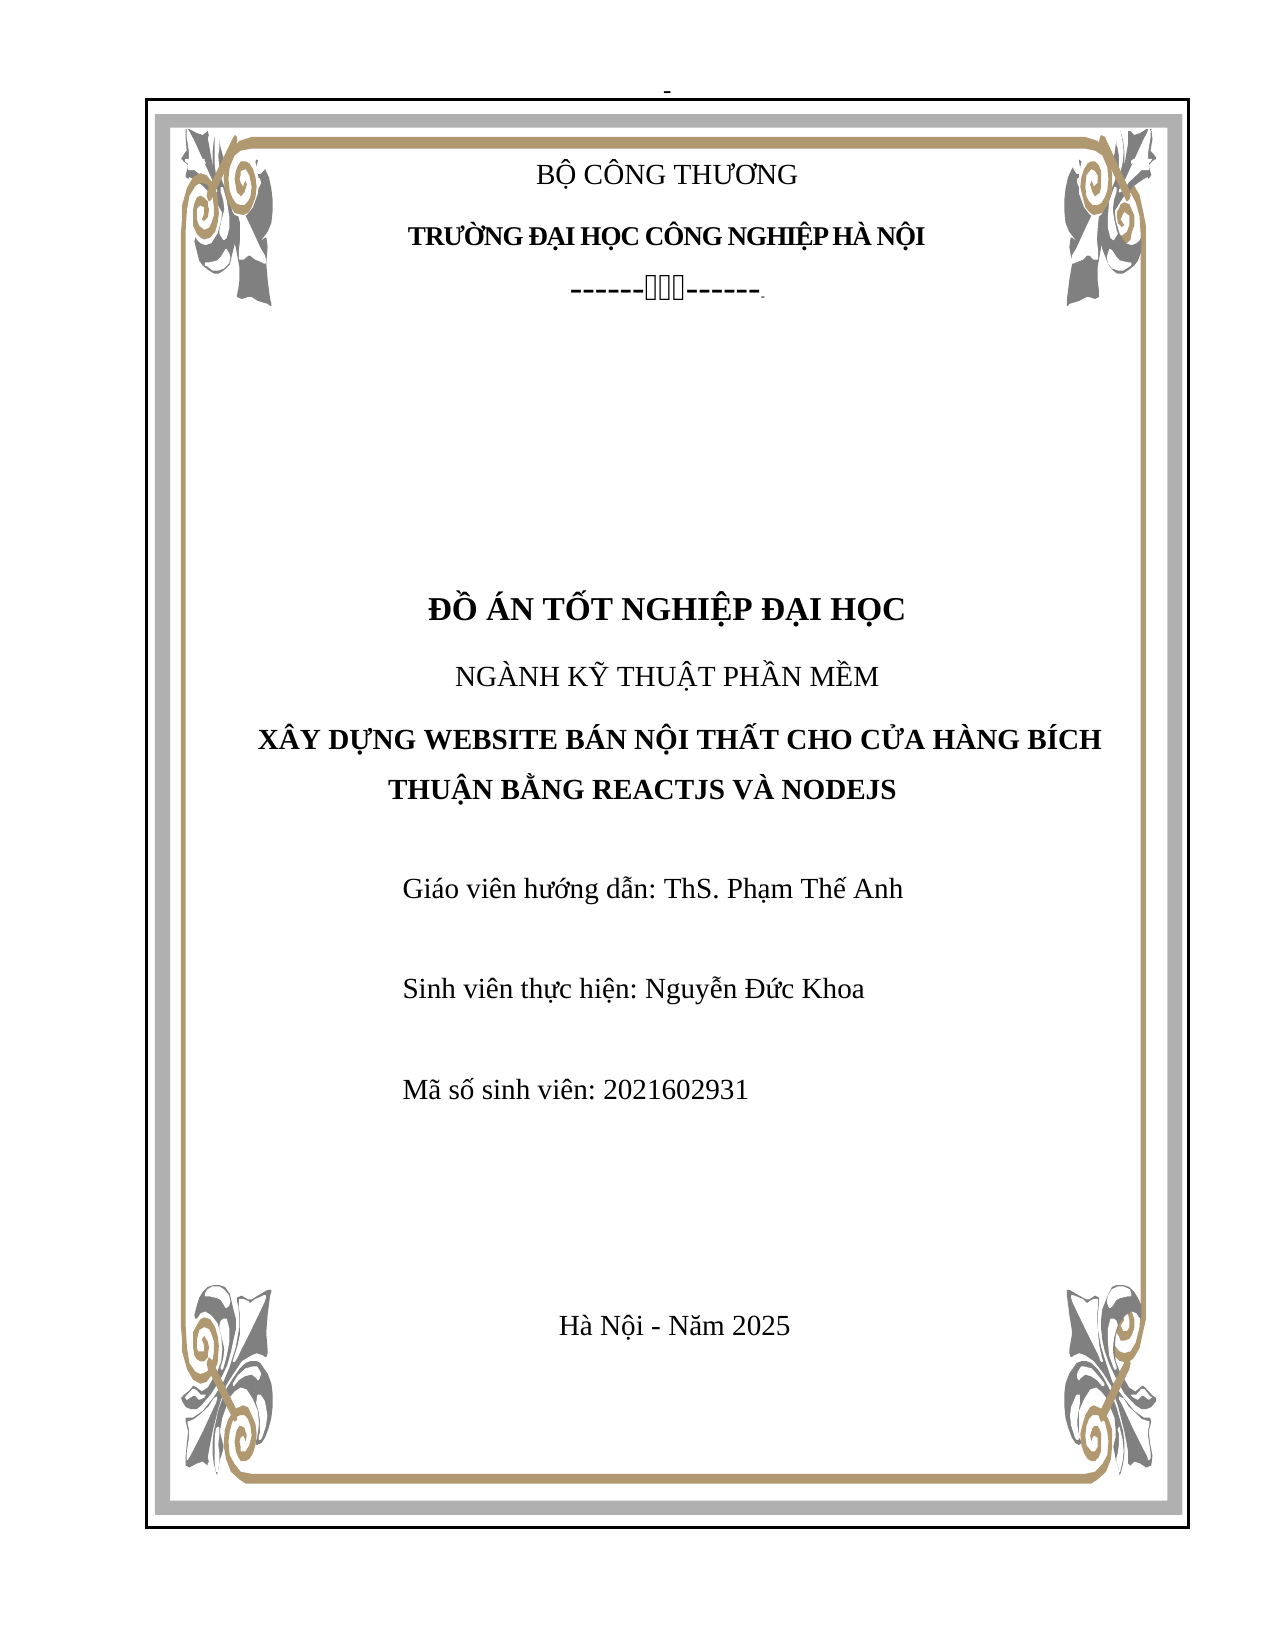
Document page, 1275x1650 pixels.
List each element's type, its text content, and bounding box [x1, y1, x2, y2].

title TRƯỜNG ĐẠI HỌC CÔNG NGHIỆP HÀ NỘI [177, 220, 1157, 251]
text NGÀNH KỸ THUẬT PHẦN MỀM [177, 659, 1157, 693]
text BỘ CÔNG THƯƠNG [177, 157, 1157, 191]
text ĐỒ ÁN TỐT NGHIỆP ĐẠI HỌC [177, 589, 1157, 627]
text ------------- [177, 266, 1157, 309]
text Giáo viên hướng dẫn: ThS. Phạm Thế Anh [177, 871, 1157, 904]
text Mã số sinh viên: 2021602931 [177, 1072, 1157, 1106]
text Sinh viên thực hiện: Nguyễn Đức Khoa [177, 972, 1157, 1005]
text XÂY DỰNG WEBSITE BÁN NỘI THẤT CHO CỬA HÀNG BÍCH THUẬN BẰNG REACTJS VÀ NODEJS [177, 722, 1107, 806]
text Hà Nội - Năm 2025 [192, 1308, 1157, 1342]
